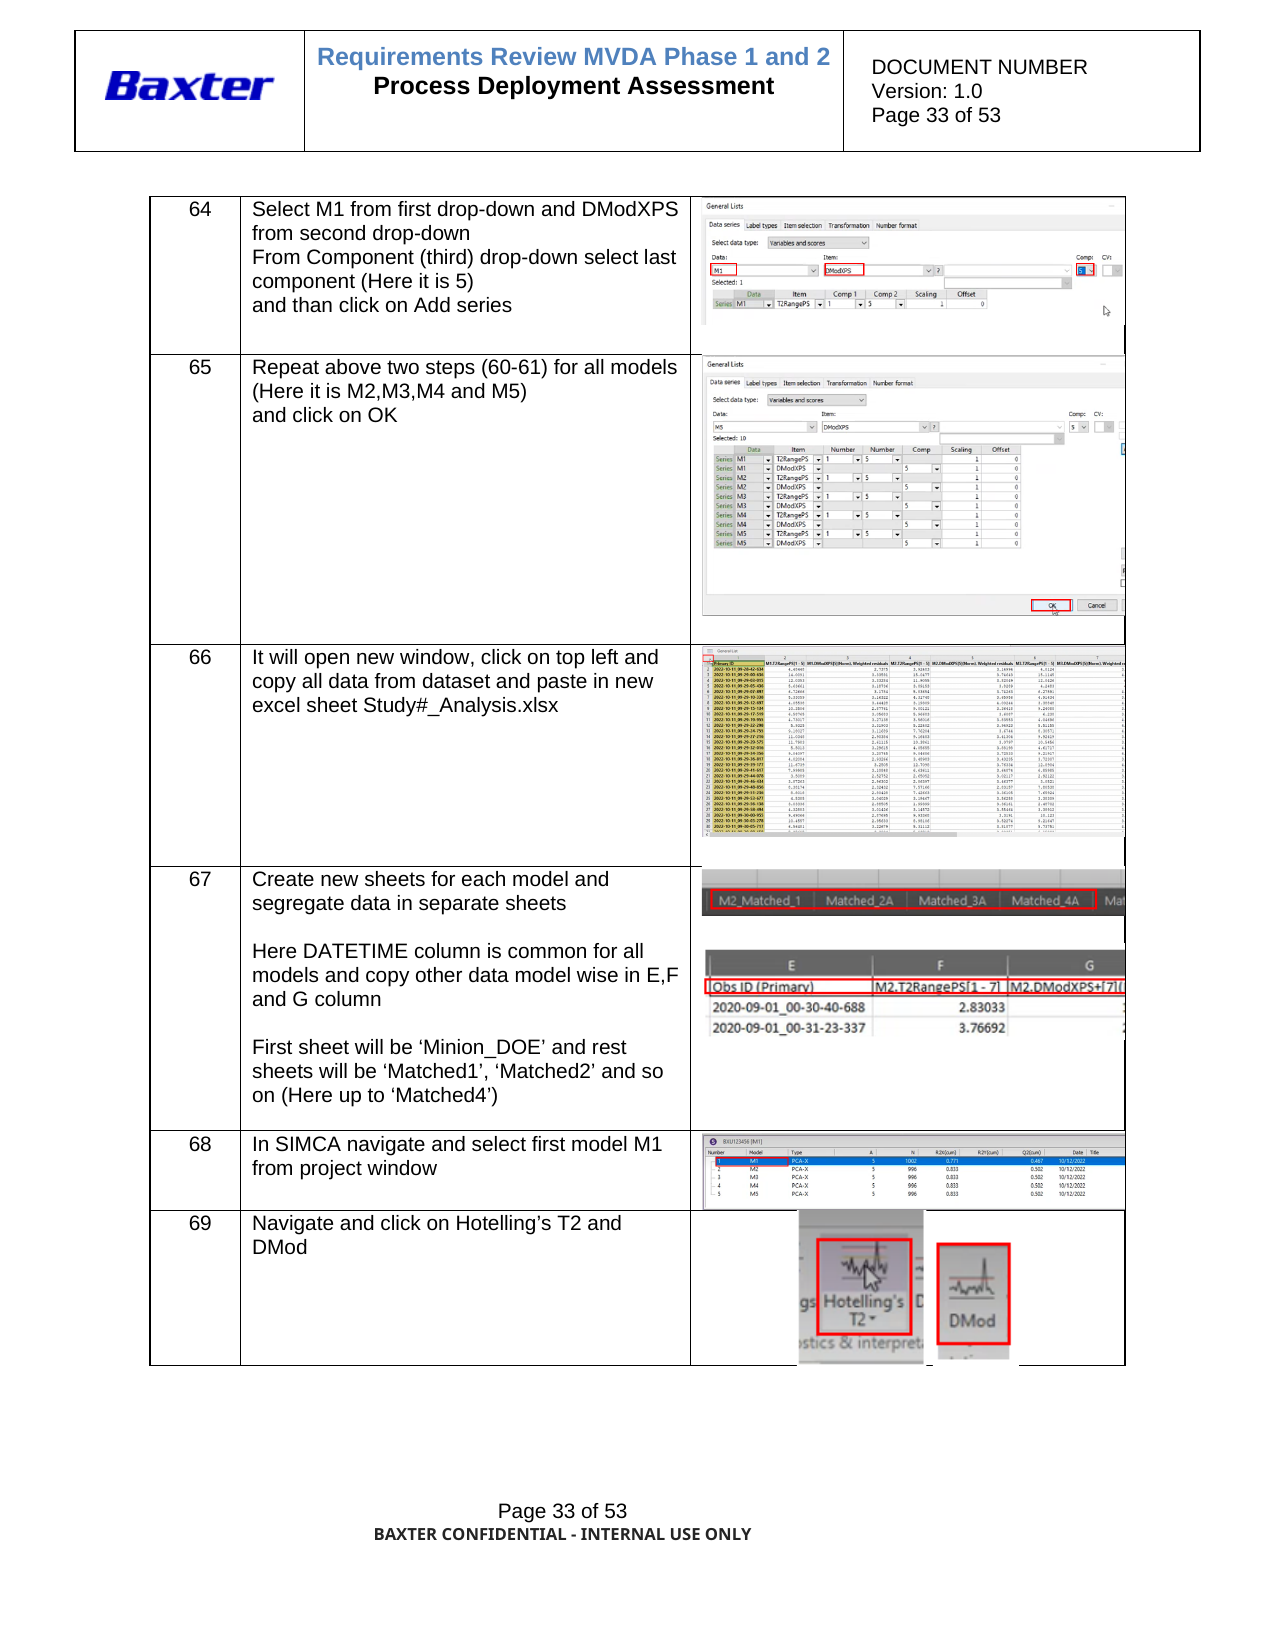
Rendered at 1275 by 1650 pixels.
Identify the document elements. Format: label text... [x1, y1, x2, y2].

table_cell [691, 645, 1124, 866]
table_cell Repeat above two steps (60-61) for all models (Here it is M2,M3,M4 and M5) and click on OK [241, 355, 690, 644]
table_cell It will open new window, click on top left and copy all data from dataset and paste in new excel sheet Study#_Analysis.xlsx [241, 645, 690, 866]
table_cell Select M1 from first drop-down and DModXPS from second drop-down From Component (third) drop-down select last component (Here it is 5) and than click on Add series [241, 197, 690, 354]
table_cell 64 [151, 197, 240, 354]
table_cell [691, 197, 1124, 354]
table_cell [691, 867, 1124, 1130]
table_cell [691, 1211, 796, 1365]
table_cell 65 [151, 355, 240, 644]
picture [701, 645, 1125, 837]
picture [701, 866, 1125, 916]
table_cell Navigate and click on Hotelling’s T2 and DMod [241, 1211, 690, 1365]
table_cell In SIMCA navigate and select first model M1 from project window [241, 1131, 690, 1209]
table_cell 66 [151, 645, 240, 866]
table_cell 69 [151, 1211, 240, 1365]
table_cell Create new sheets for each model and segregate data in separate sheets Here DATETIME column is common for all models and copy other data model wise in E,F and G column First sheet will be ‘Minion_DOE’ and rest sheets will be ‘Matched1’, ‘Matched2’ and so on (Here up to ‘Matched4’) [241, 867, 690, 1130]
picture [701, 943, 1125, 1040]
table_cell [927, 1211, 1124, 1365]
table_cell 67 [151, 867, 240, 1130]
picture [104, 71, 275, 100]
table_cell [691, 355, 1124, 644]
table_cell 68 [151, 1131, 240, 1209]
picture [701, 354, 1125, 616]
picture [932, 1235, 1019, 1366]
table_cell [691, 1131, 701, 1209]
picture [701, 1131, 1125, 1366]
picture [701, 197, 1125, 325]
